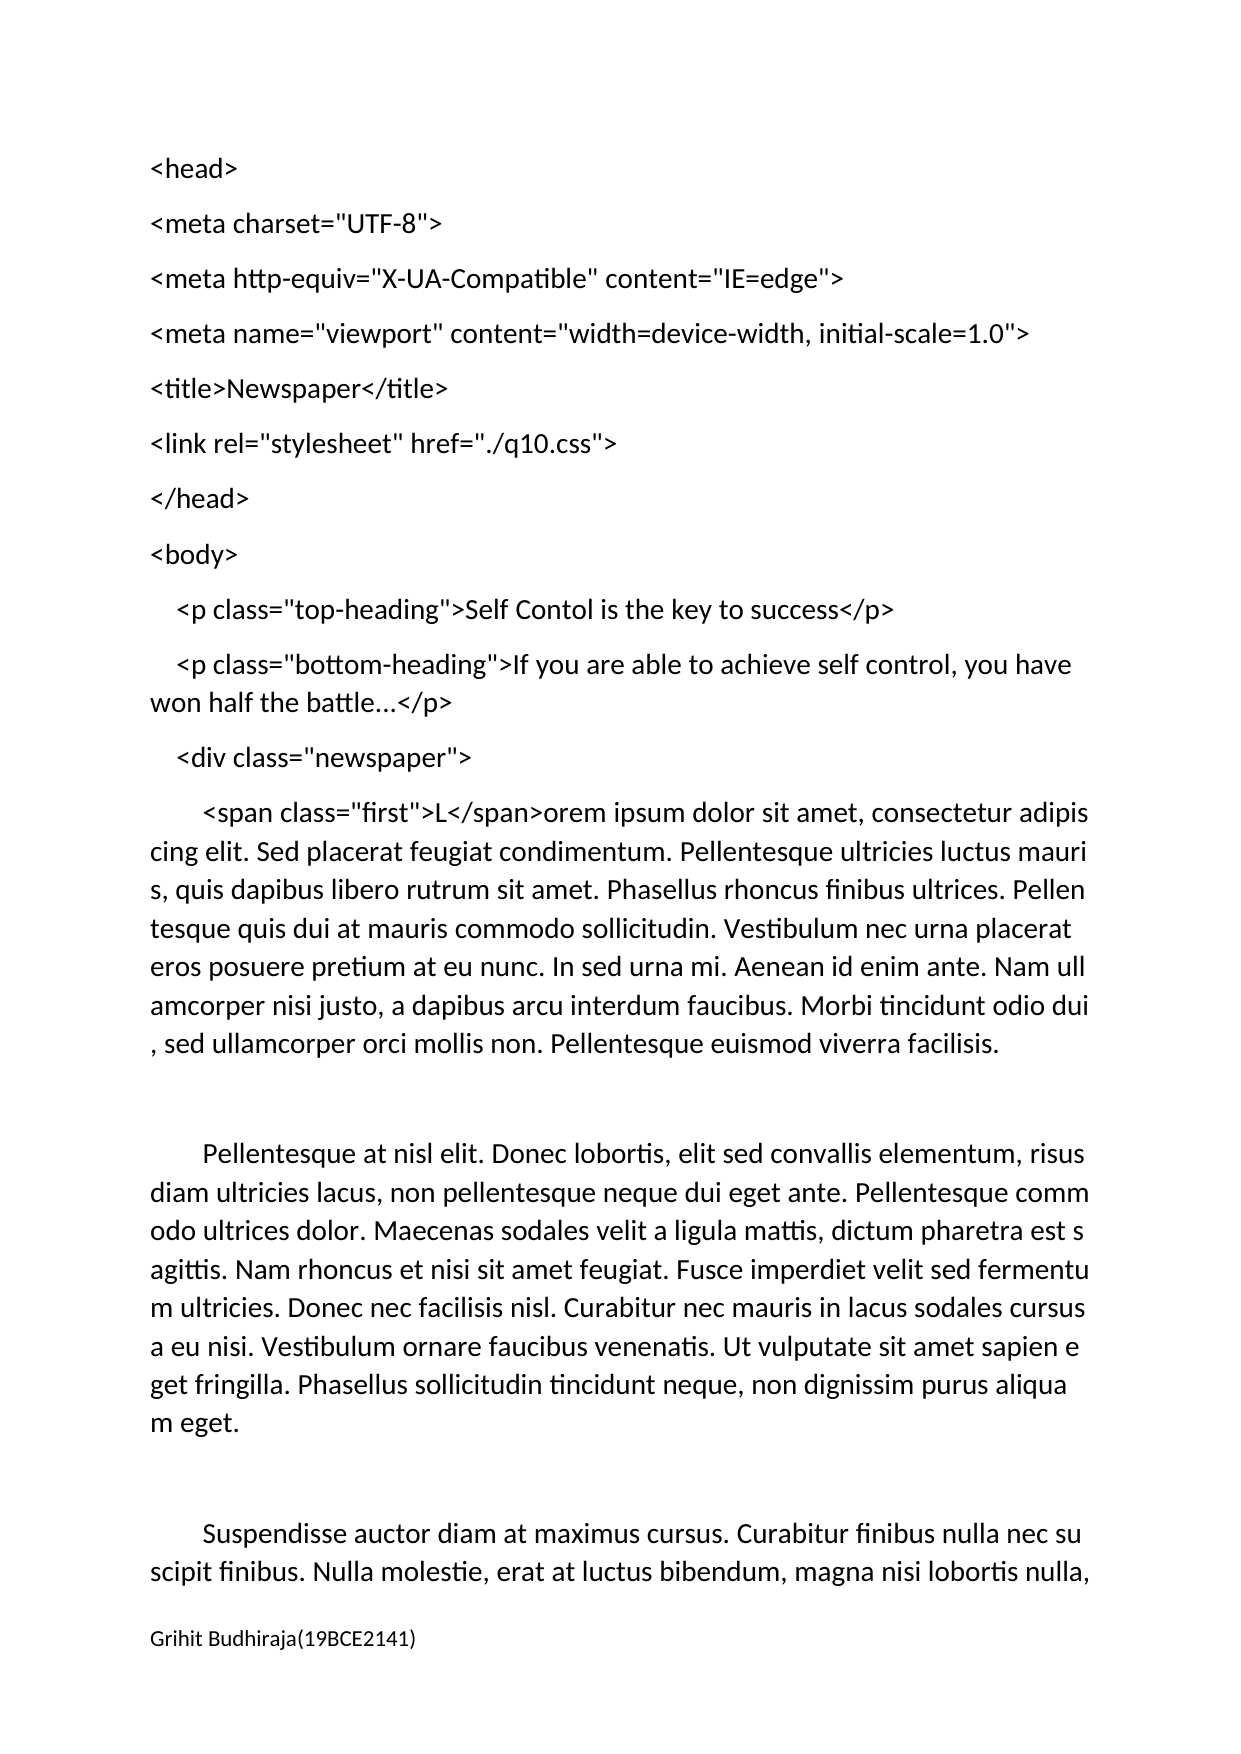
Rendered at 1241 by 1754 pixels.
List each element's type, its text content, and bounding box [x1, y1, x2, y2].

text <body> [150, 536, 1090, 571]
text <div class="newspaper"> [150, 739, 1090, 775]
text <p class="top-heading">Self Contol is the key to success</p> [150, 591, 1090, 626]
text <span class="first">L</span>orem ipsum dolor sit amet, consectetur adipiscing elit. Sed placerat feugiat condimentum. Pellentesque ultricies luctus mauris, quis dapibus libero rutrum sit amet. Phasellus rhoncus finibus ultrices. Pellentesque quis dui at mauris commodo sollicitudin. Vestibulum nec urna placerat eros posuere pretium at eu nunc. In sed urna mi. Aenean id enim ante. Nam ullamcorper nisi justo, a dapibus arcu interdum faucibus. Morbi tincidunt odio dui, sed ullamcorper orci mollis non. Pellentesque euismod viverra facilisis. [150, 794, 1090, 1061]
text <title>Newspaper</title> [150, 370, 1090, 406]
text <meta charset="UTF-8"> [150, 205, 1090, 241]
text Pellentesque at nisl elit. Donec lobortis, elit sed convallis elementum, risus diam ultricies lacus, non pellentesque neque dui eget ante. Pellentesque commodo ultrices dolor. Maecenas sodales velit a ligula mattis, dictum pharetra est sagittis. Nam rhoncus et nisi sit amet feugiat. Fusce imperdiet velit sed fermentum ultricies. Donec nec facilisis nisl. Curabitur nec mauris in lacus sodales cursus a eu nisi. Vestibulum ornare faucibus venenatis. Ut vulputate sit amet sapien eget fringilla. Phasellus sollicitudin tincidunt neque, non dignissim purus aliquam eget. [150, 1135, 1090, 1440]
text <meta http-equiv="X-UA-Compatible" content="IE=edge"> [150, 260, 1090, 296]
text <meta name="viewport" content="width=device-width, initial-scale=1.0"> [150, 315, 1090, 351]
text <head> [150, 150, 1090, 186]
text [150, 1515, 1090, 1589]
text <link rel="stylesheet" href="./q10.css"> [150, 426, 1090, 461]
text </head> [150, 481, 1090, 516]
text <p class="bottom-heading">If you are able to achieve self control, you have won half the battle...</p> [150, 646, 1090, 720]
